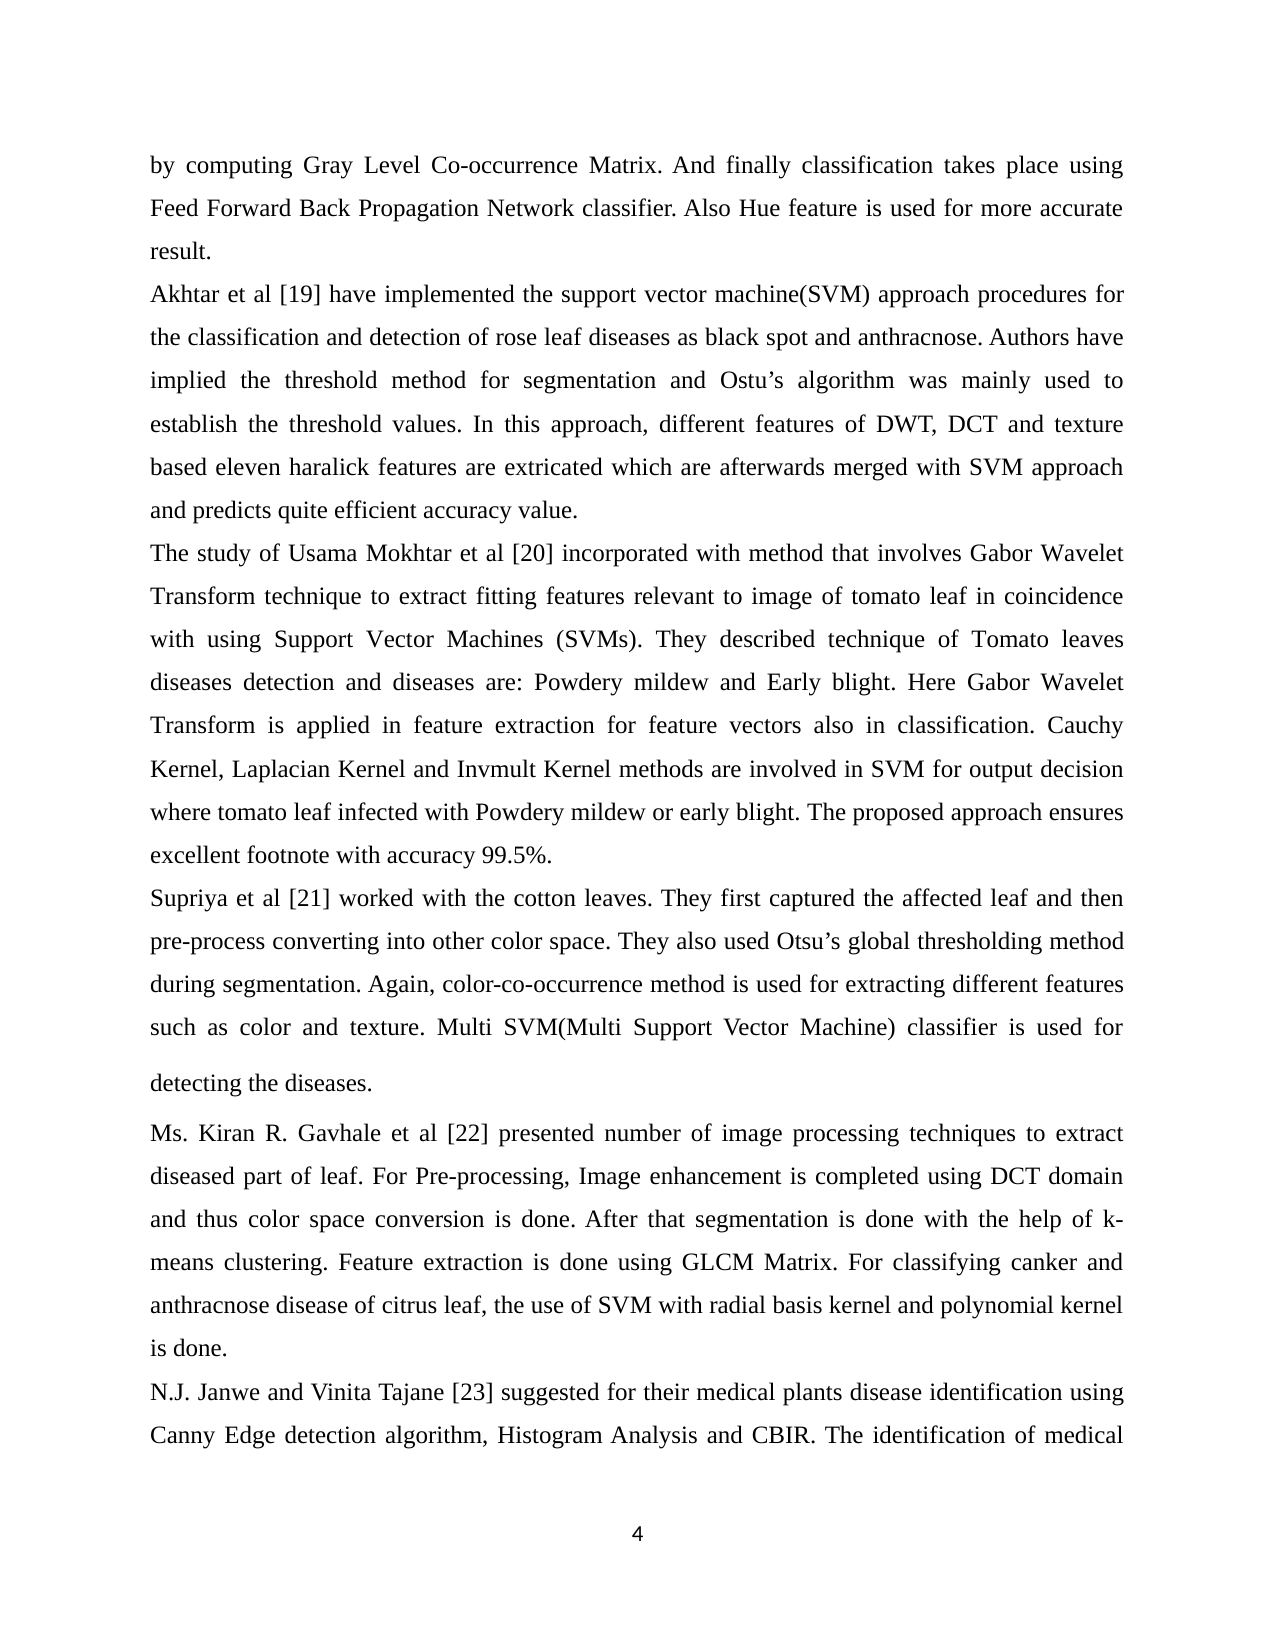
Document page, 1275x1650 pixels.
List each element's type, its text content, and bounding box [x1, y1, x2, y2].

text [150, 150, 1125, 265]
text Ms. Kiran R. Gavhale et al [22] presented number of image processing techniques to extract diseased part of leaf. For Pre-processing, Image enhancement is completed using DCT domain and thus color space conversion is done. After that segmentation is done with the help of k-means clustering. Feature extraction is done using GLCM Matrix. For classifying canker and anthracnose disease of citrus leaf, the use of SVM with radial basis kernel and polynomial kernel is done. [150, 1118, 1125, 1362]
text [150, 1377, 1125, 1448]
text The study of Usama Mokhtar et al [20] incorporated with method that involves Gabor Wavelet Transform technique to extract fitting features relevant to image of tomato leaf in coincidence with using Support Vector Machines (SVMs). They described technique of Tomato leaves diseases detection and diseases are: Powdery mildew and Early blight. Here Gabor Wavelet Transform is applied in feature extraction for feature vectors also in classification. Cauchy Kernel, Laplacian Kernel and Invmult Kernel methods are involved in SVM for output decision where tomato leaf infected with Powdery mildew or early blight. The proposed approach ensures excellent footnote with accuracy 99.5%. [150, 538, 1125, 869]
text Supriya et al [21] worked with the cotton leaves. They first captured the affected leaf and then pre-process converting into other color space. They also used Otsu’s global thresholding method during segmentation. Again, color-co-occurrence method is used for extracting different features such as color and texture. Multi SVM(Multi Support Vector Machine) classifier is used for detecting the diseases. [150, 883, 1125, 1099]
text Akhtar et al [19] have implemented the support vector machine(SVM) approach procedures for the classification and detection of rose leaf diseases as black spot and anthracnose. Authors have implied the threshold method for segmentation and Ostu’s algorithm was mainly used to establish the threshold values. In this approach, different features of DWT, DCT and texture based eleven haralick features are extricated which are afterwards merged with SVM approach and predicts quite efficient accuracy value. [150, 279, 1125, 524]
